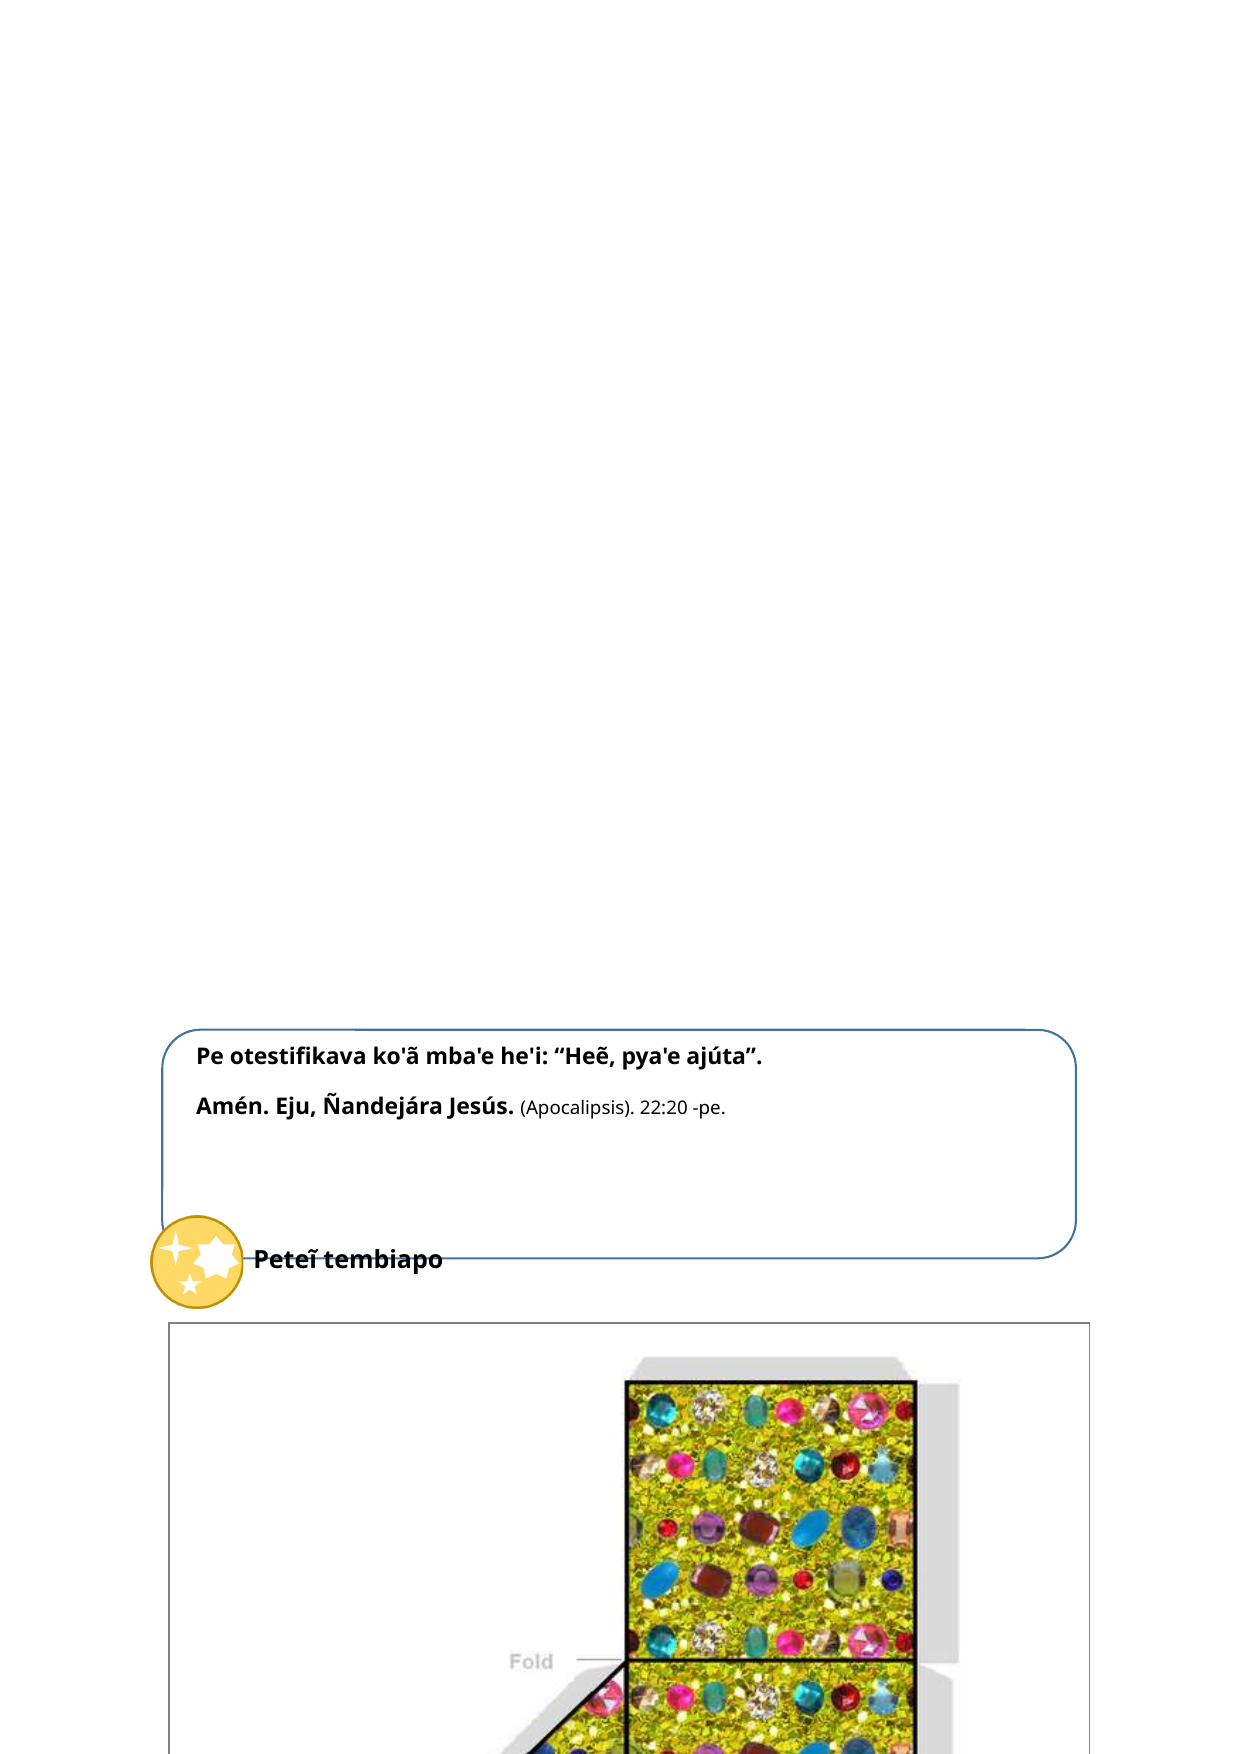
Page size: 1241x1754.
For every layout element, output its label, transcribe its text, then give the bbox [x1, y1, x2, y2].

picture [170, 1324, 1089, 1754]
picture [150, 1215, 244, 1309]
text Amén. Eju, Ñandejára Jesús. (Apocalipsis). 22:20 -pe. [150, 1090, 1090, 1121]
text Pe otestifikava ko'ã mba'e he'i: “Heẽ, pya'e ajúta”. [150, 1040, 1090, 1071]
text Peteĩ tembiapo [244, 1241, 1090, 1275]
